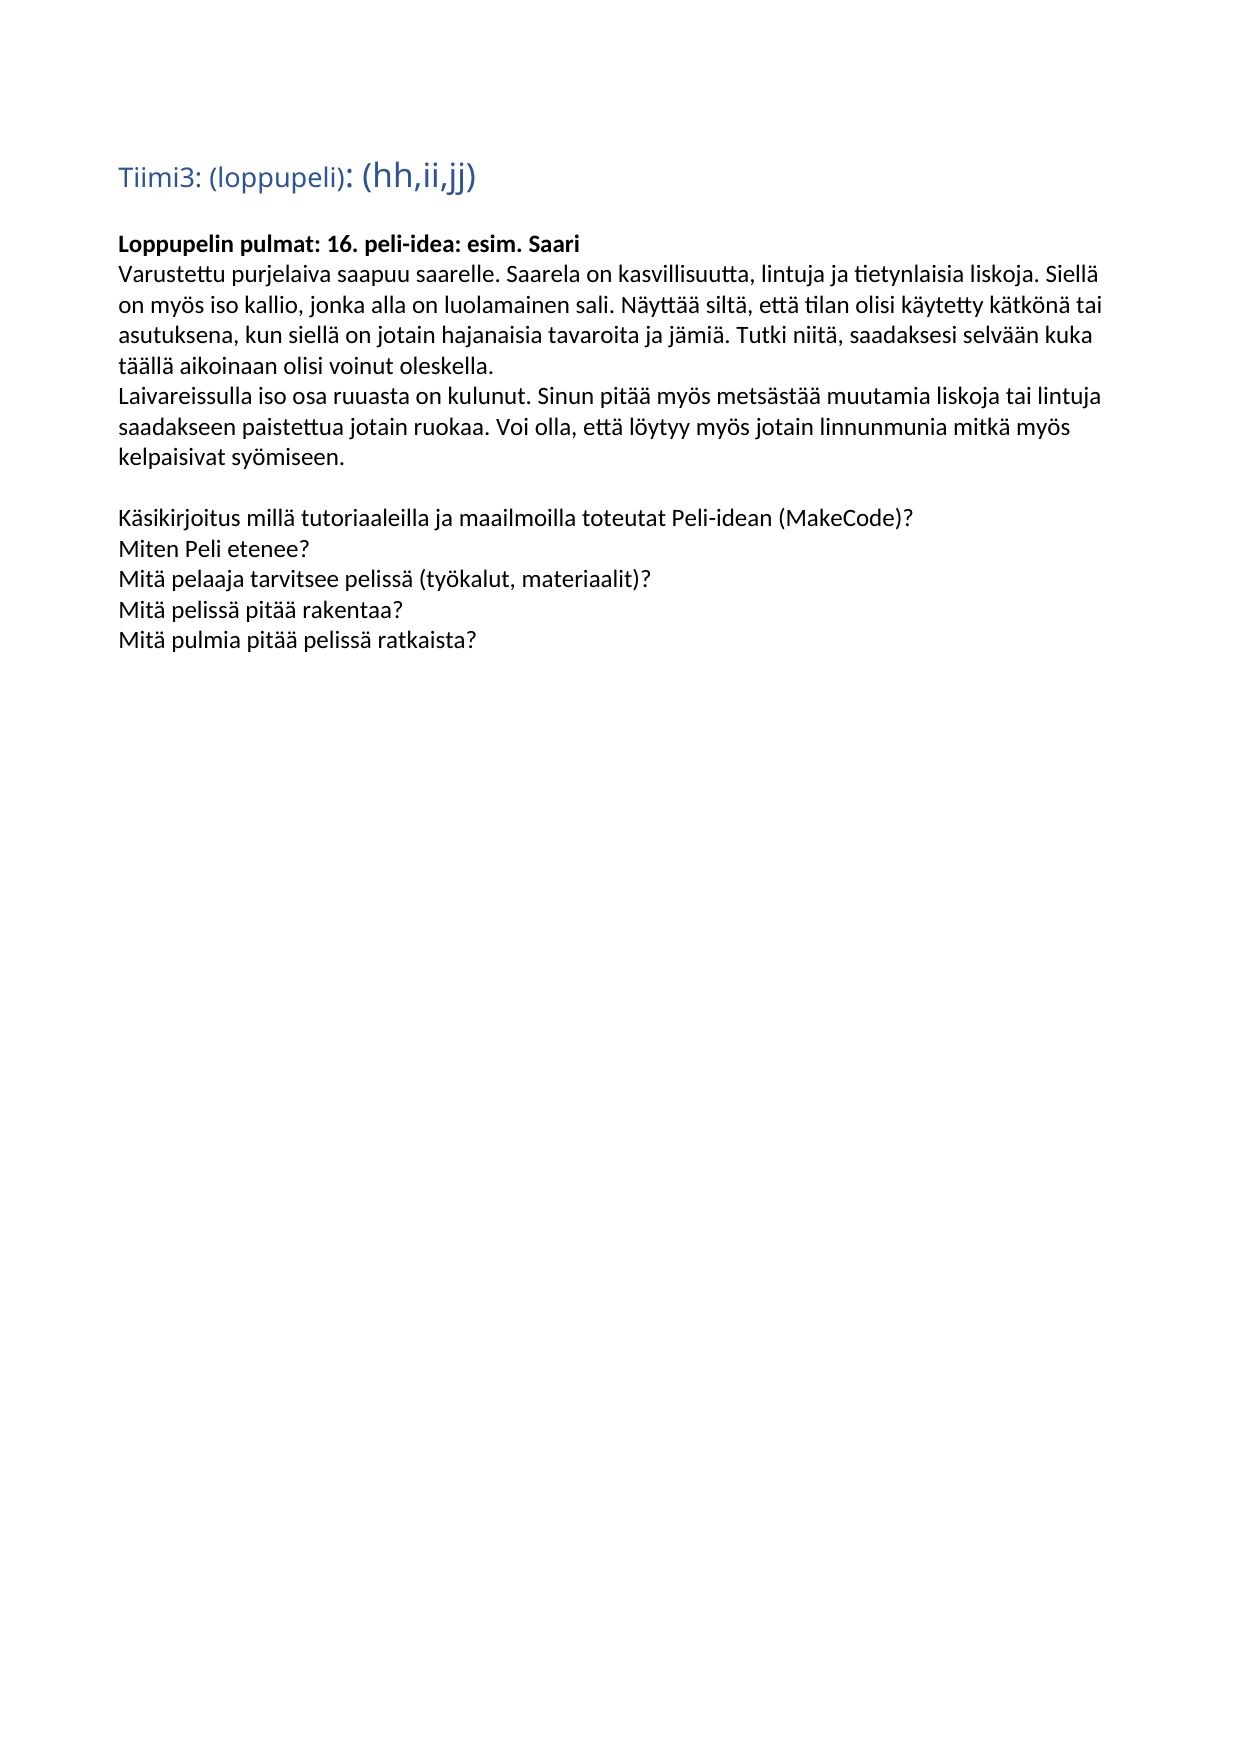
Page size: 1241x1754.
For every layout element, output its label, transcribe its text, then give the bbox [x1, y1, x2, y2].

text Mitä pelissä pitää rakentaa? [118, 594, 1122, 624]
text Mitä pelaaja tarvitsee pelissä (työkalut, materiaalit)? [118, 563, 1122, 594]
text Miten Peli etenee? [118, 533, 1122, 563]
subtitle Tiimi3: (loppupeli): (hh,ii,jj) [118, 152, 1122, 197]
text Loppupelin pulmat: 16. peli-idea: esim. Saari [118, 228, 1122, 258]
text Varustettu purjelaiva saapuu saarelle. Saarela on kasvillisuutta, lintuja ja tietynlaisia liskoja. Siellä on myös iso kallio, jonka alla on luolamainen sali. Näyttää siltä, että tilan olisi käytetty kätkönä tai asutuksena, kun siellä on jotain hajanaisia tavaroita ja jämiä. Tutki niitä, saadaksesi selvään kuka täällä aikoinaan olisi voinut oleskella. [118, 258, 1122, 380]
text Mitä pulmia pitää pelissä ratkaista? [118, 624, 1122, 655]
text Käsikirjoitus millä tutoriaaleilla ja maailmoilla toteutat Peli-idean (MakeCode)? [118, 502, 1122, 533]
text Laivareissulla iso osa ruuasta on kulunut. Sinun pitää myös metsästää muutamia liskoja tai lintuja saadakseen paistettua jotain ruokaa. Voi olla, että löytyy myös jotain linnunmunia mitkä myös kelpaisivat syömiseen. [118, 380, 1122, 472]
